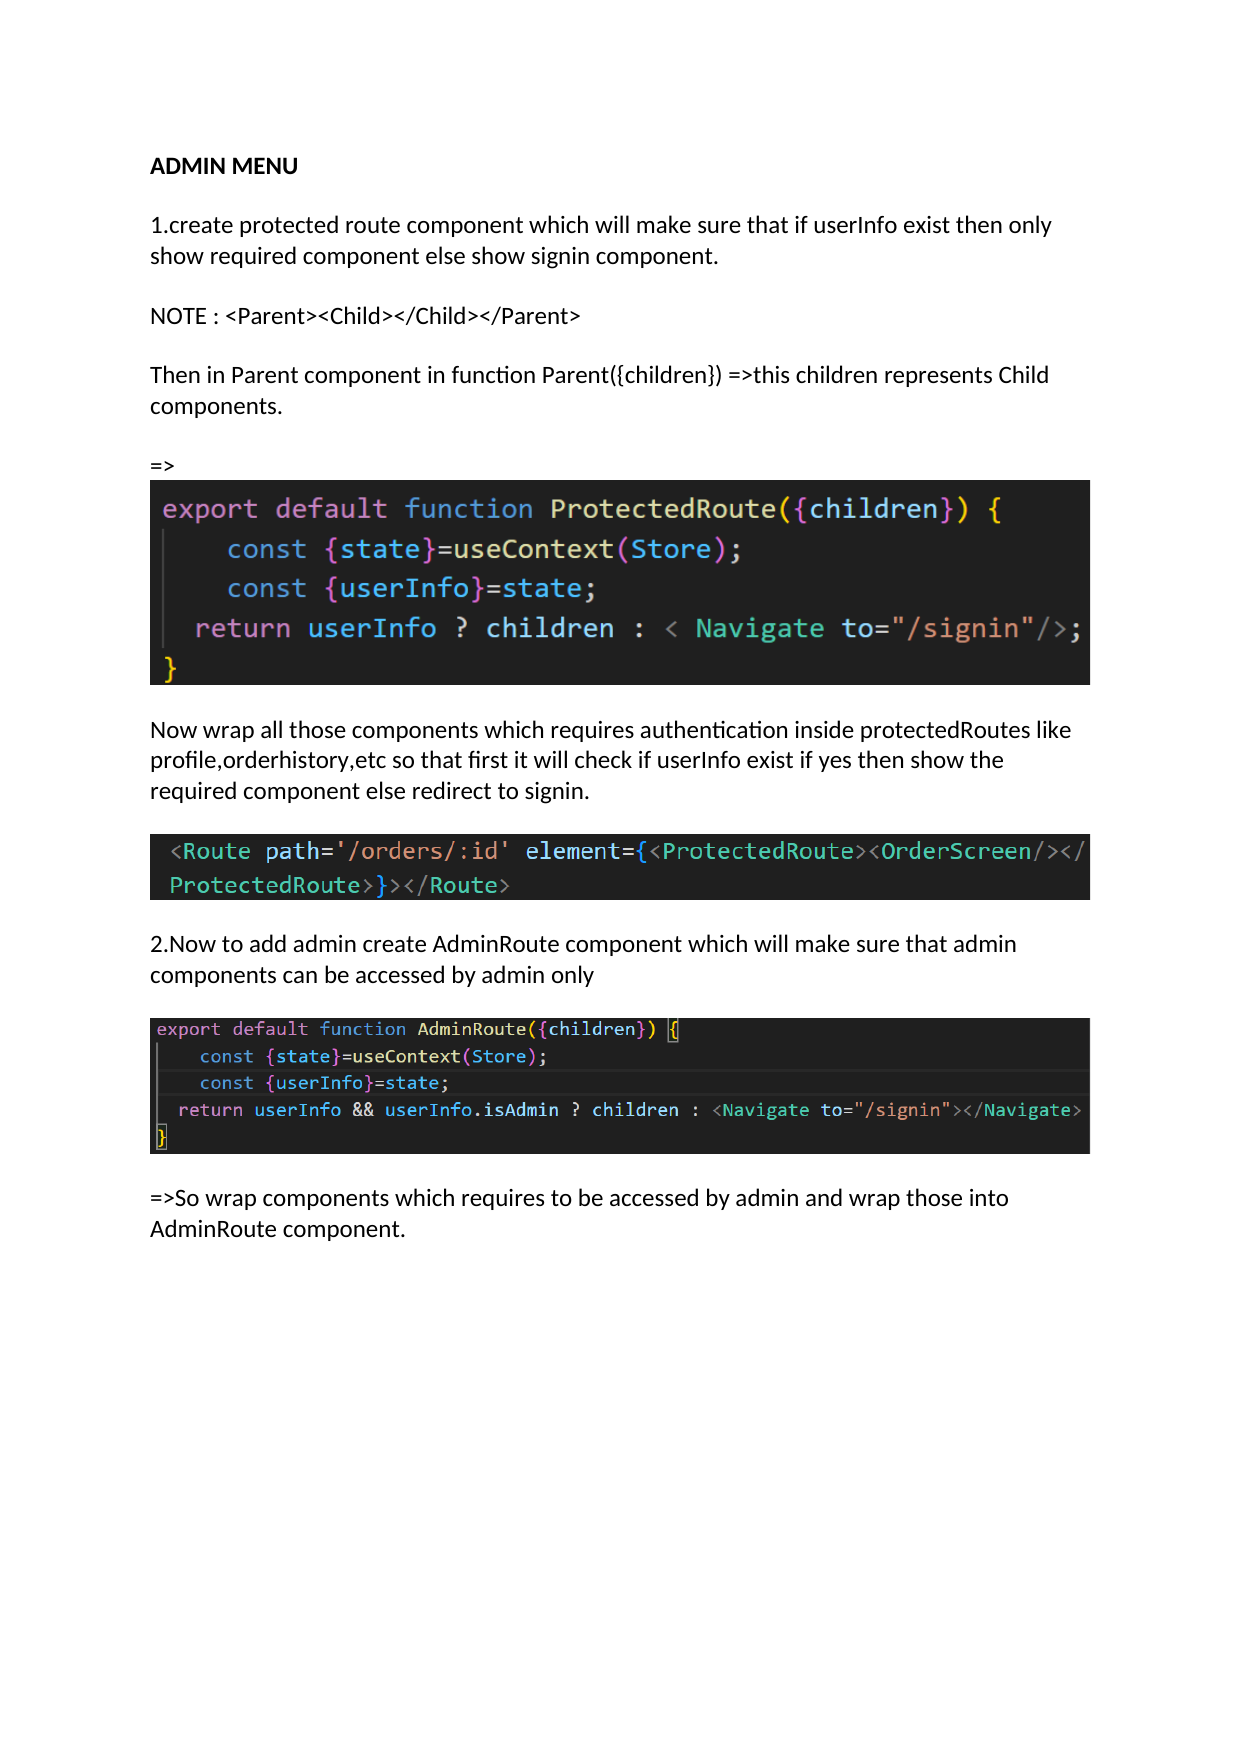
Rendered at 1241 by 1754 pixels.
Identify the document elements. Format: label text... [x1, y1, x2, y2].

text => [150, 450, 1090, 480]
picture [150, 480, 1091, 685]
picture [150, 1018, 1091, 1154]
text =>So wrap components which requires to be accessed by admin and wrap those into AdminRoute component. [150, 1182, 1090, 1243]
text ADMIN MENU [150, 150, 1090, 181]
text NOTE : <Parent><Child></Child></Parent> [150, 300, 1090, 330]
text Then in Parent component in function Parent({children}) =>this children represents Child components. [150, 359, 1090, 421]
picture [150, 834, 1091, 900]
text Now wrap all those components which requires authentication inside protectedRoutes like profile,orderhistory,etc so that first it will check if userInfo exist if yes then show the required component else redirect to signin. [150, 714, 1090, 805]
text 1.create protected route component which will make sure that if userInfo exist then only show required component else show signin component. [150, 210, 1090, 271]
text 2.Now to add admin create AdminRoute component which will make sure that admin components can be accessed by admin only [150, 928, 1090, 989]
